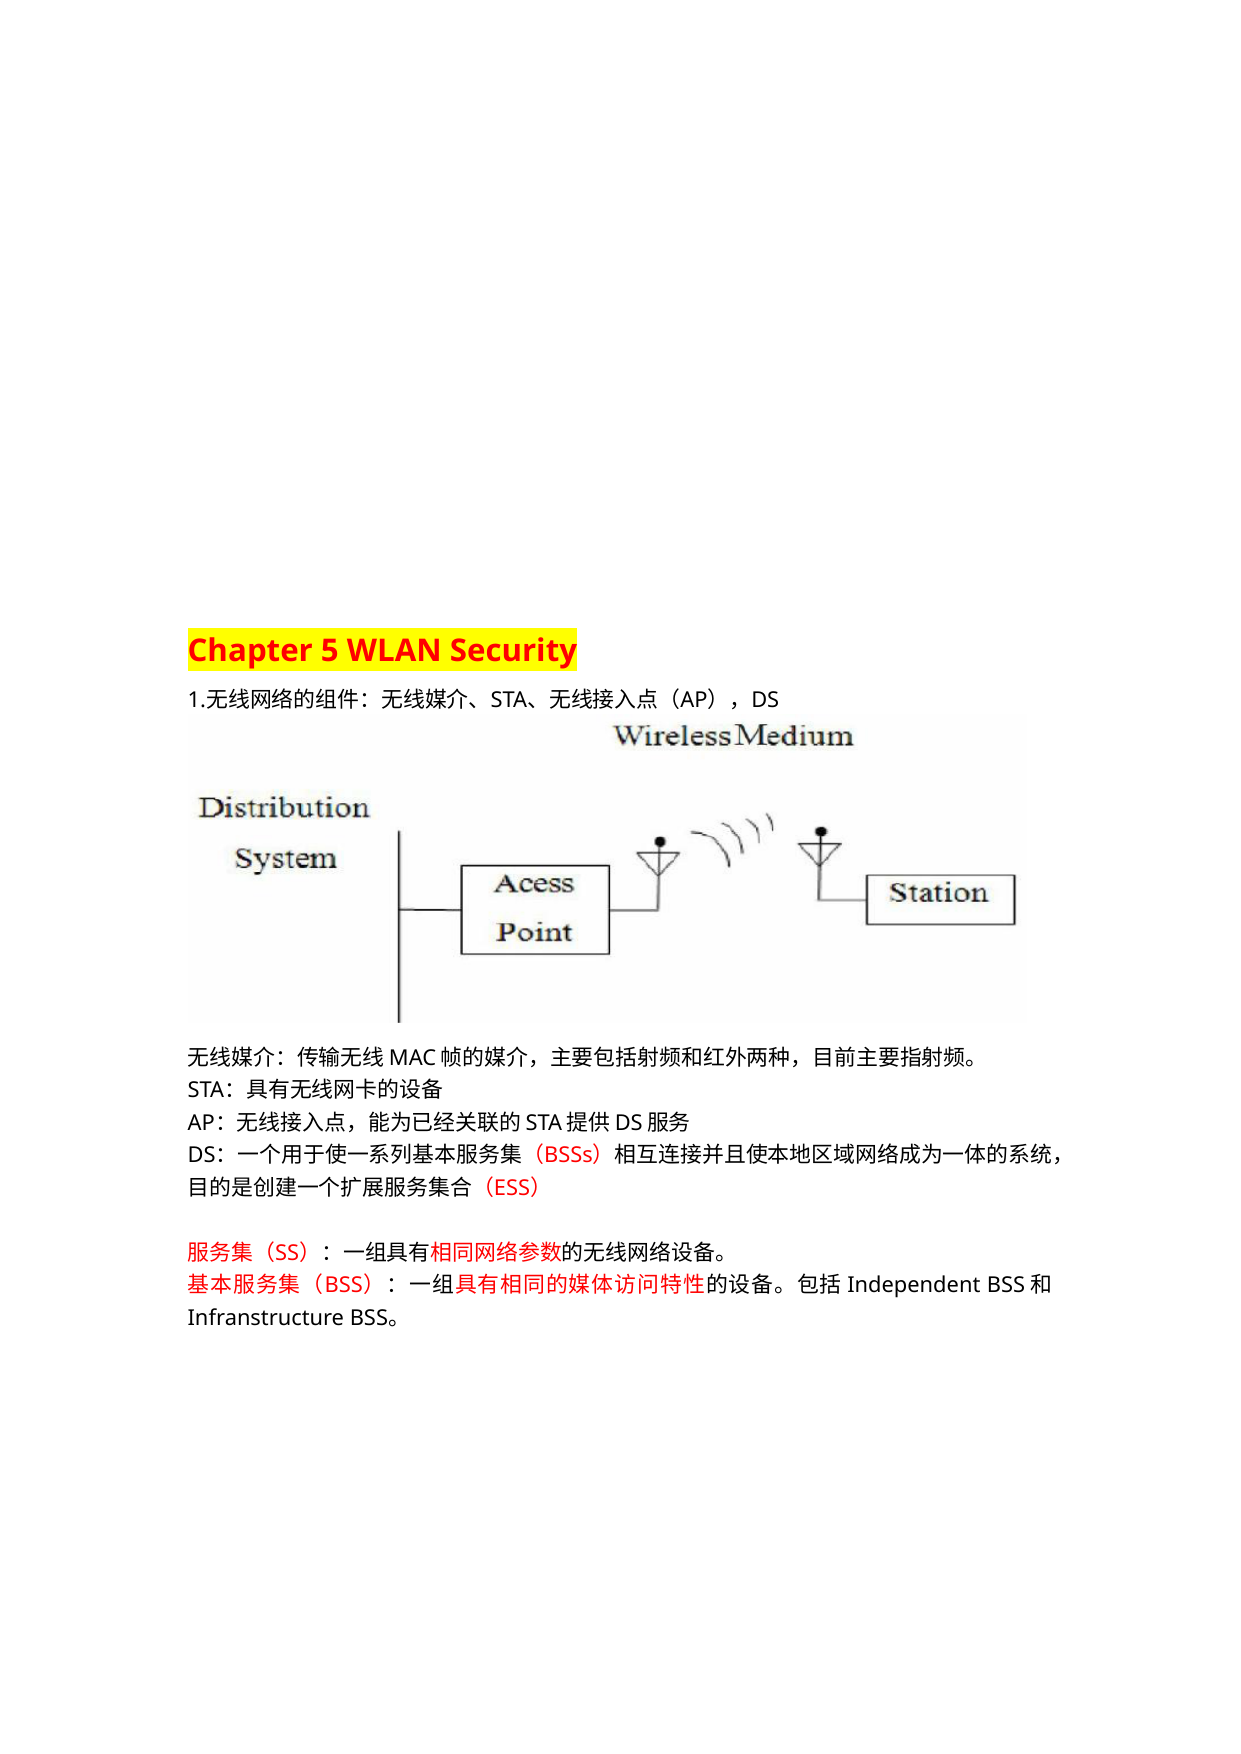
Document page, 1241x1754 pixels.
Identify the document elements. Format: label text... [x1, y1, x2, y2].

text DS：一个用于使一系列基本服务集（BSSs）相互连接并且使本地区域网络成为一体的系统，目的是创建一个扩展服务集合（ESS） [187, 1137, 1053, 1202]
text AP：无线接入点，能为已经关联的STA提供DS服务 [187, 1104, 1053, 1137]
text Chapter 5 WLAN Security [187, 617, 1053, 682]
text 服务集（SS）：一组具有相同网络参数的无线网络设备。 [187, 1234, 1053, 1267]
picture [187, 714, 1053, 1029]
text 1.无线网络的组件：无线媒介、STA、无线接入点（AP），DS [187, 682, 1053, 714]
text STA：具有无线网卡的设备 [187, 1072, 1053, 1104]
text 无线媒介：传输无线MAC帧的媒介，主要包括射频和红外两种，目前主要指射频。 [187, 1039, 1053, 1072]
text 基本服务集（BSS）：一组具有相同的媒体访问特性的设备。包括Independent BSS和Infranstructure BSS。 [187, 1267, 1053, 1332]
